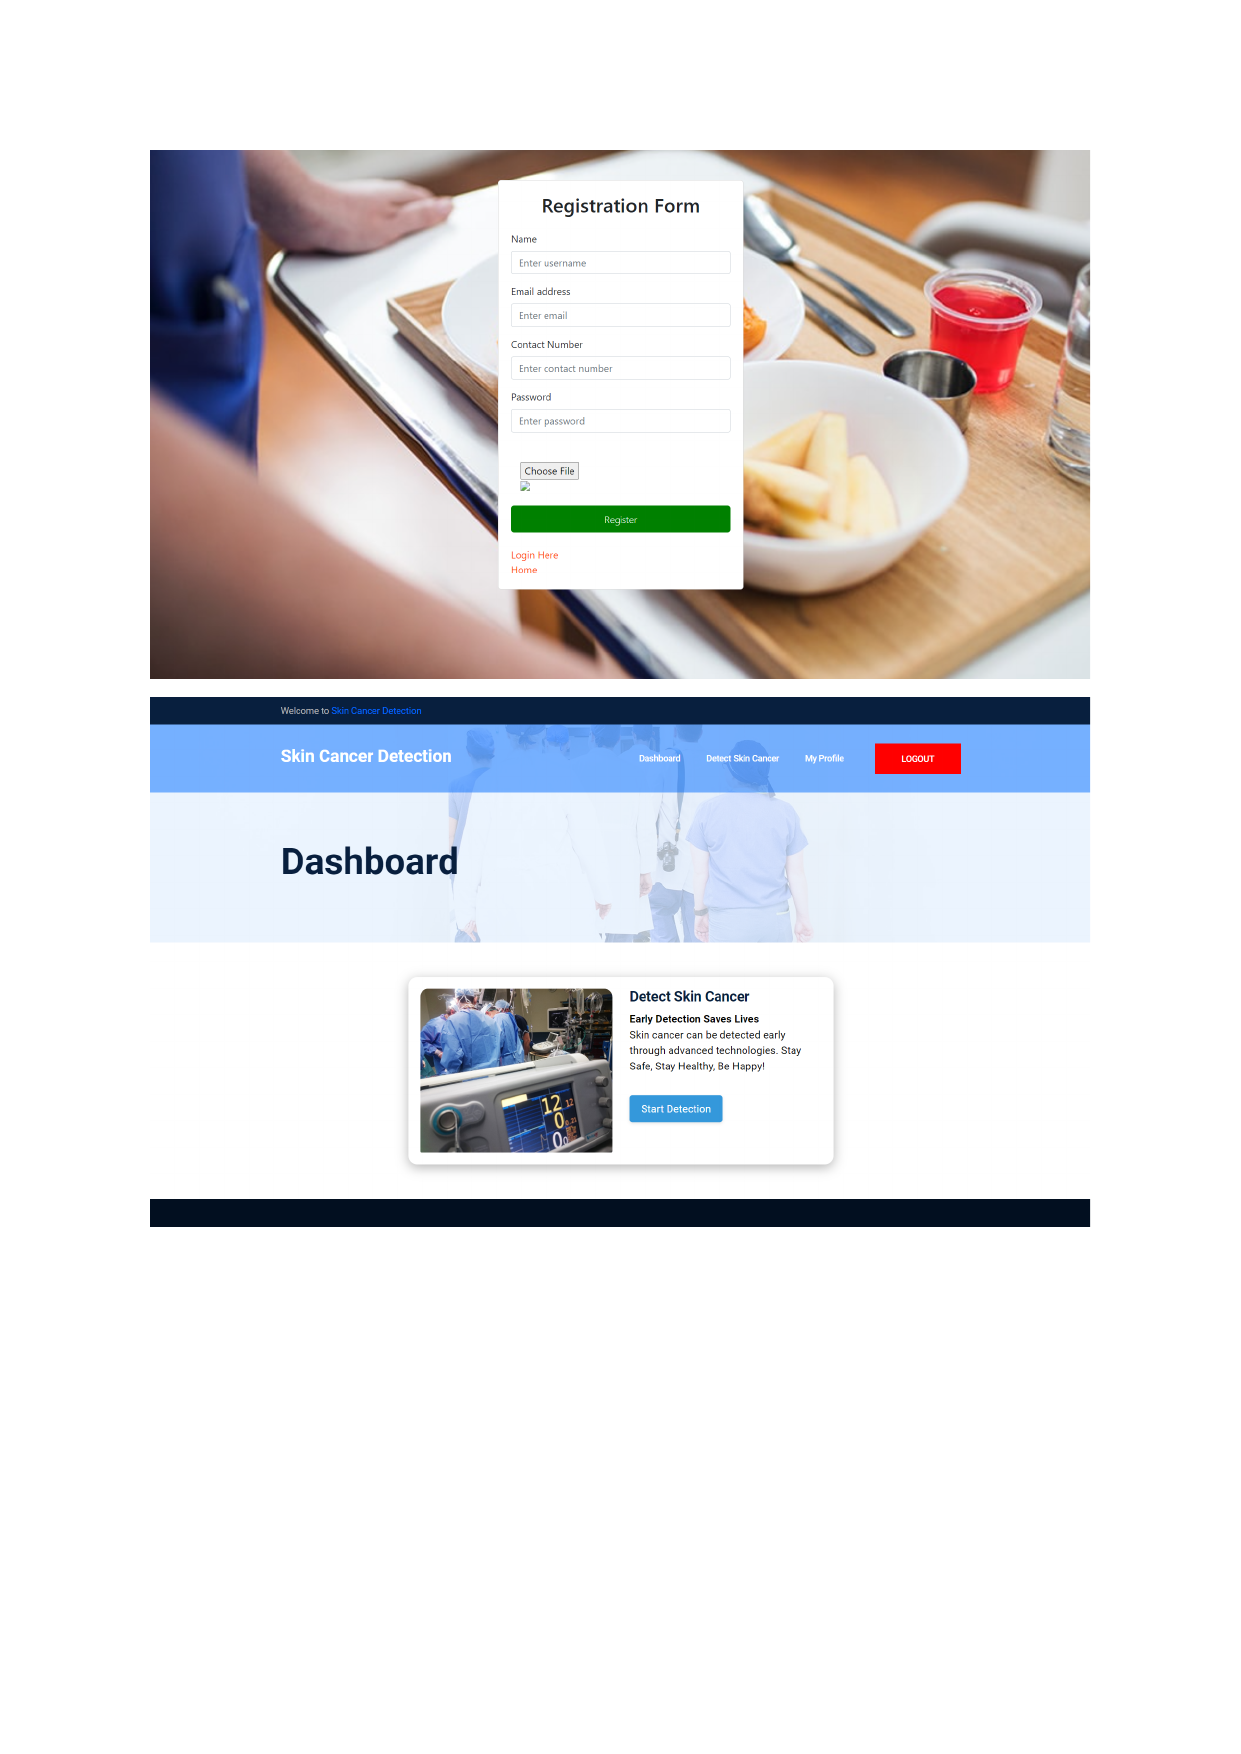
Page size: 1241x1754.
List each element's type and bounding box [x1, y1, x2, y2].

picture [150, 697, 1091, 1227]
picture [150, 150, 1091, 679]
